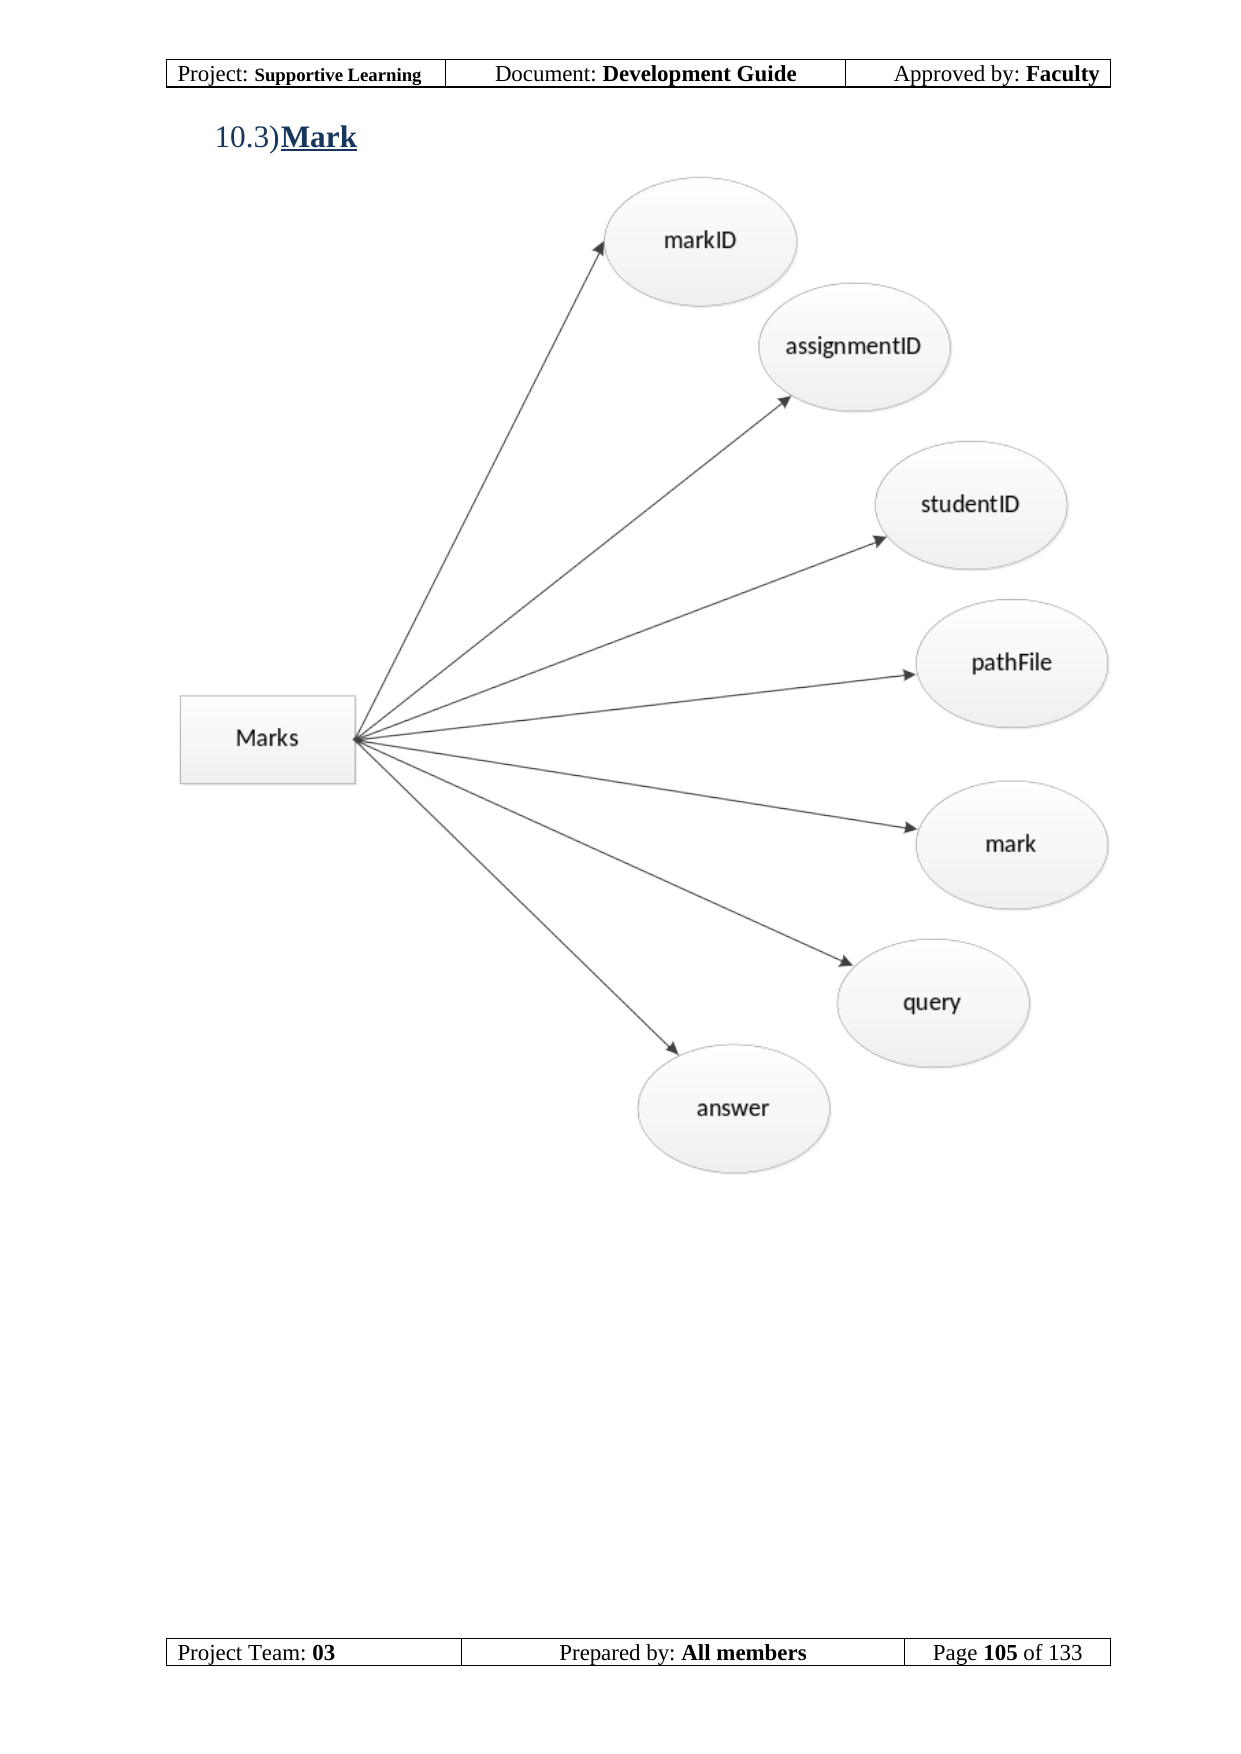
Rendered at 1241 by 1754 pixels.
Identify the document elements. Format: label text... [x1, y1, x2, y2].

text Mark [214, 118, 1122, 154]
